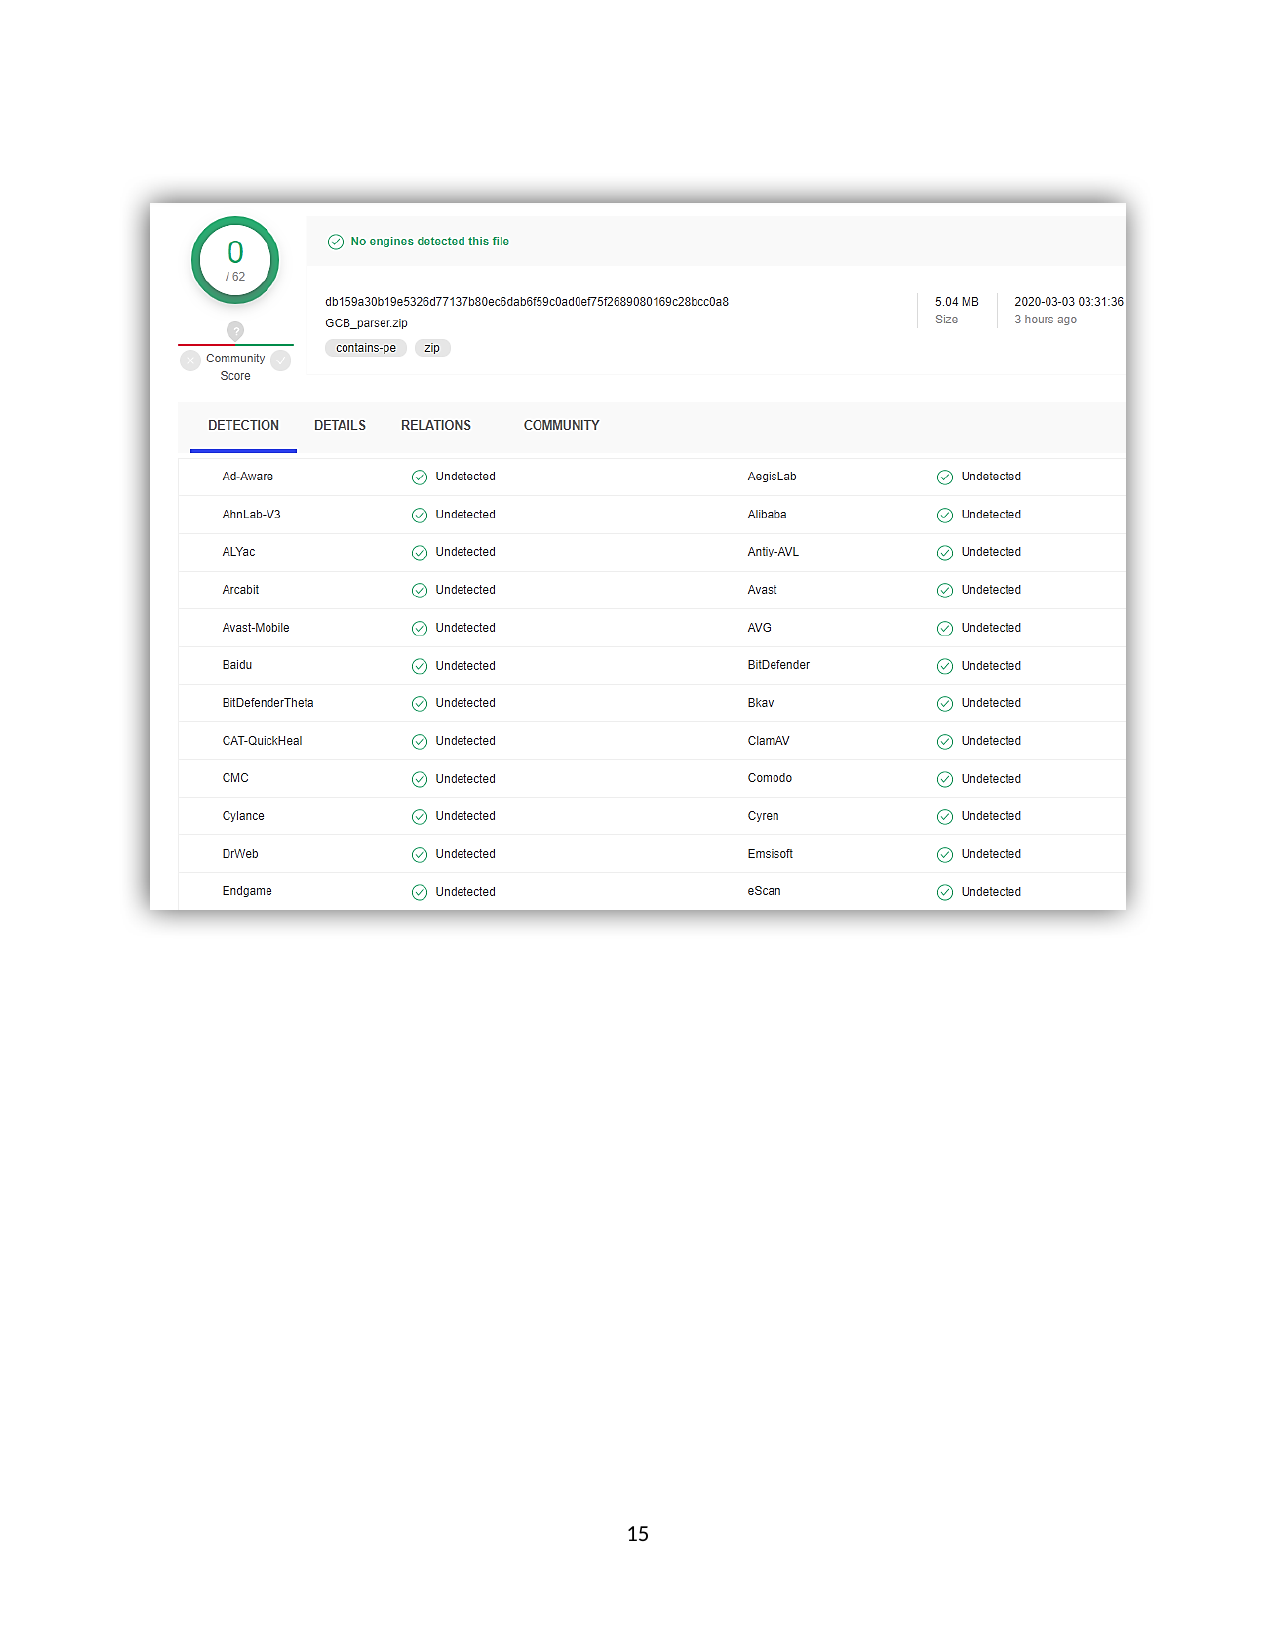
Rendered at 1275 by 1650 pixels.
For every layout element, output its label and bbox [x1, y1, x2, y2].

picture [150, 203, 1126, 910]
